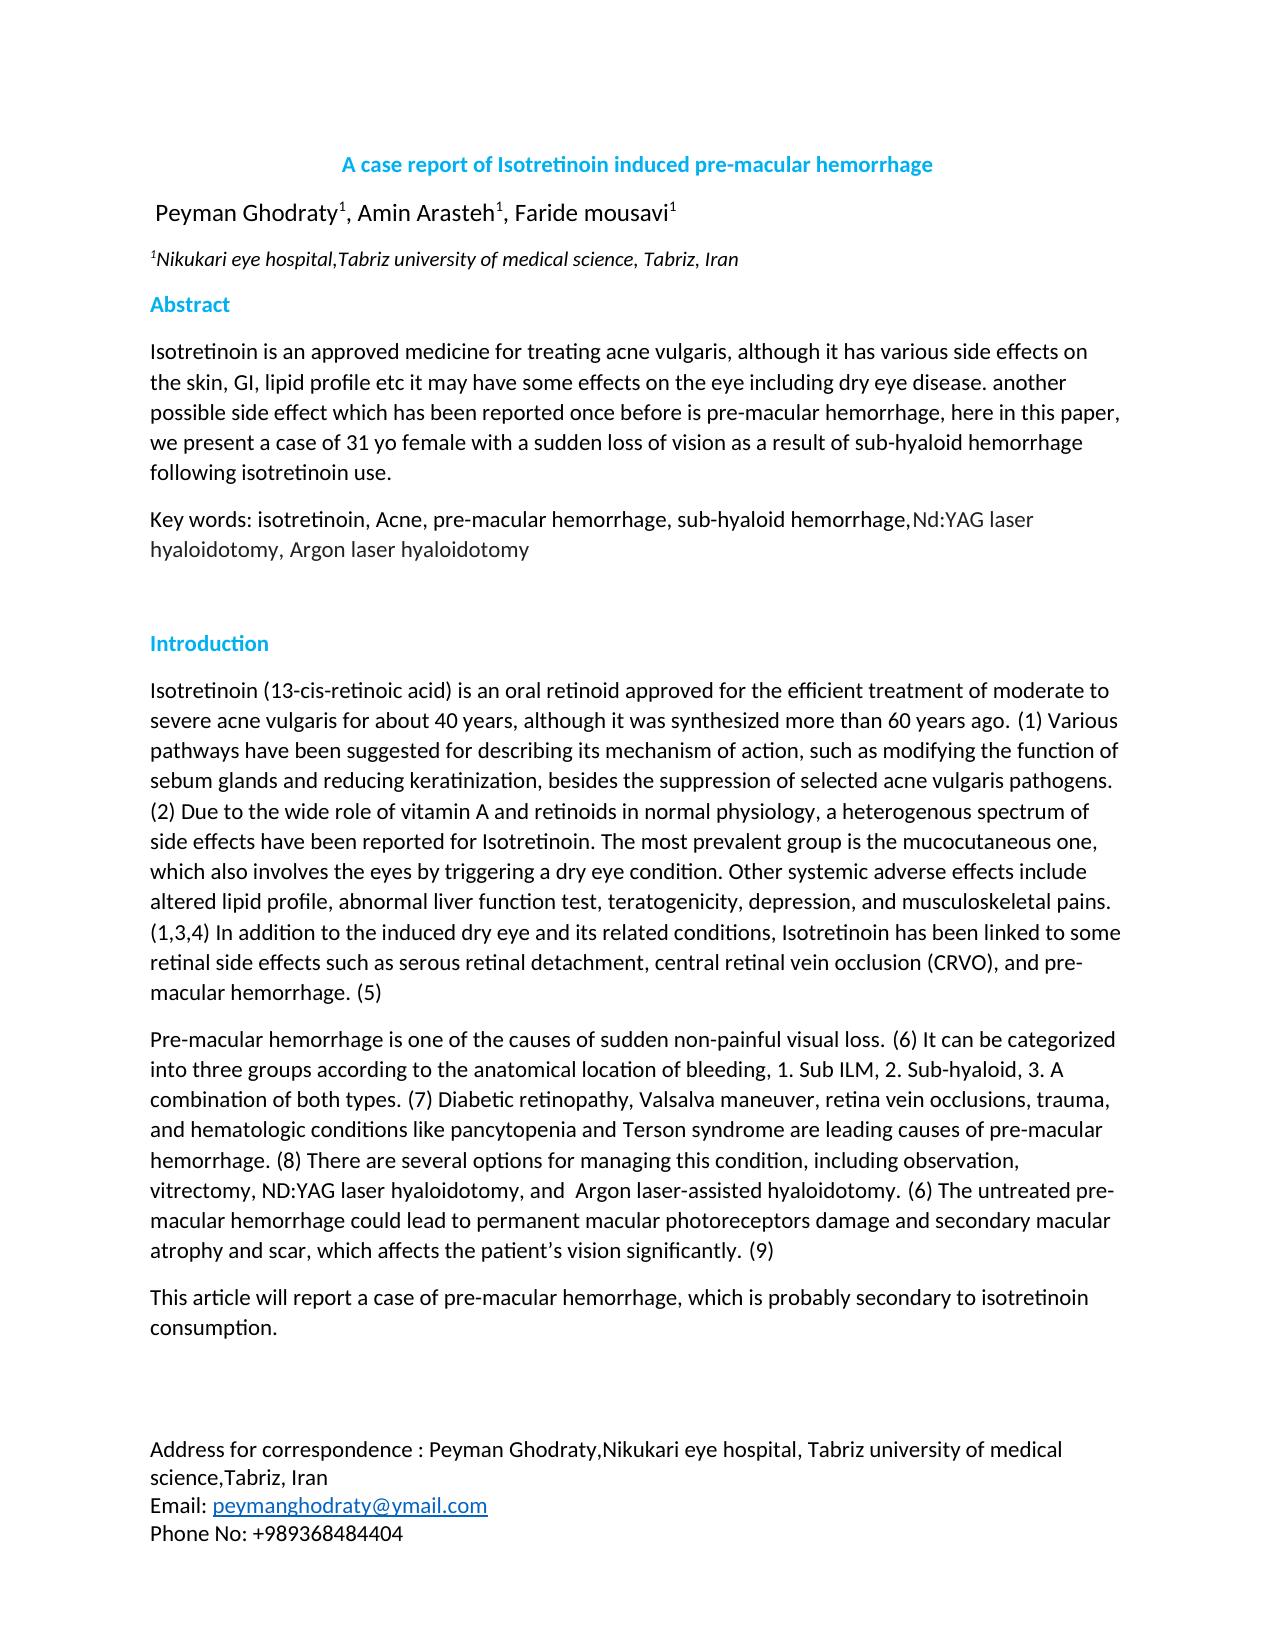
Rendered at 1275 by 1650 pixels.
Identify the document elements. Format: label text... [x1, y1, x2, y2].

text 1Nikukari eye hospital,Tabriz university of medical science, Tabriz, Iran [150, 246, 1125, 272]
text Peyman Ghodraty1, Amin Arasteh1, Faride mousavi1 [150, 197, 1125, 227]
text Isotretinoin (13-cis-retinoic acid) is an oral retinoid approved for the efficient treatment of moderate to severe acne vulgaris for about 40 years, although it was synthesized more than 60 years ago. Various pathways have been suggested for describing its mechanism of action, such as modifying the function of sebum glands and reducing keratinization, besides the suppression of selected acne vulgaris pathogens. Due to the wide role of vitamin A and retinoids in normal physiology, a heterogenous spectrum of side effects have been reported for Isotretinoin. The most prevalent group is the mucocutaneous one, which also involves the eyes by triggering a dry eye condition. Other systemic adverse effects include altered lipid profile, abnormal liver function test, teratogenicity, depression, and musculoskeletal pains. In addition to the induced dry eye and its related conditions, Isotretinoin has been linked to some retinal side effects such as serous retinal detachment, central retinal vein occlusion (CRVO), and pre-macular hemorrhage. [150, 676, 1125, 1006]
text Abstract [150, 291, 1125, 318]
text Isotretinoin is an approved medicine for treating acne vulgaris, although it has various side effects on the skin, GI, lipid profile etc it may have some effects on the eye including dry eye disease. another possible side effect which has been reported once before is pre-macular hemorrhage, here in this paper, we present a case of 31 yo female with a sudden loss of vision as a result of sub-hyaloid hemorrhage following isotretinoin use. [150, 337, 1125, 486]
text Pre-macular hemorrhage is one of the causes of sudden non-painful visual loss. It can be categorized into three groups according to the anatomical location of bleeding, 1. Sub ILM, 2. Sub-hyaloid, 3. A combination of both types. Diabetic retinopathy, Valsalva maneuver, retina vein occlusions, trauma, and hematologic conditions like pancytopenia and Terson syndrome are leading causes of pre-macular hemorrhage. There are several options for managing this condition, including observation, vitrectomy, ND:YAG laser hyaloidotomy, and Argon laser-assisted hyaloidotomy. The untreated pre-macular hemorrhage could lead to permanent macular photoreceptors damage and secondary macular atrophy and scar, which affects the patient’s vision significantly. [150, 1025, 1125, 1264]
text Introduction [150, 629, 1125, 657]
text A case report of Isotretinoin induced pre-macular hemorrhage [150, 150, 1125, 178]
text Key words: isotretinoin, Acne, pre-macular hemorrhage, sub-hyaloid hemorrhage,Nd:YAG laser hyaloidotomy, Argon laser hyaloidotomy [150, 505, 1125, 563]
text This article will report a case of pre-macular hemorrhage, which is probably secondary to isotretinoin consumption. [150, 1283, 1125, 1341]
